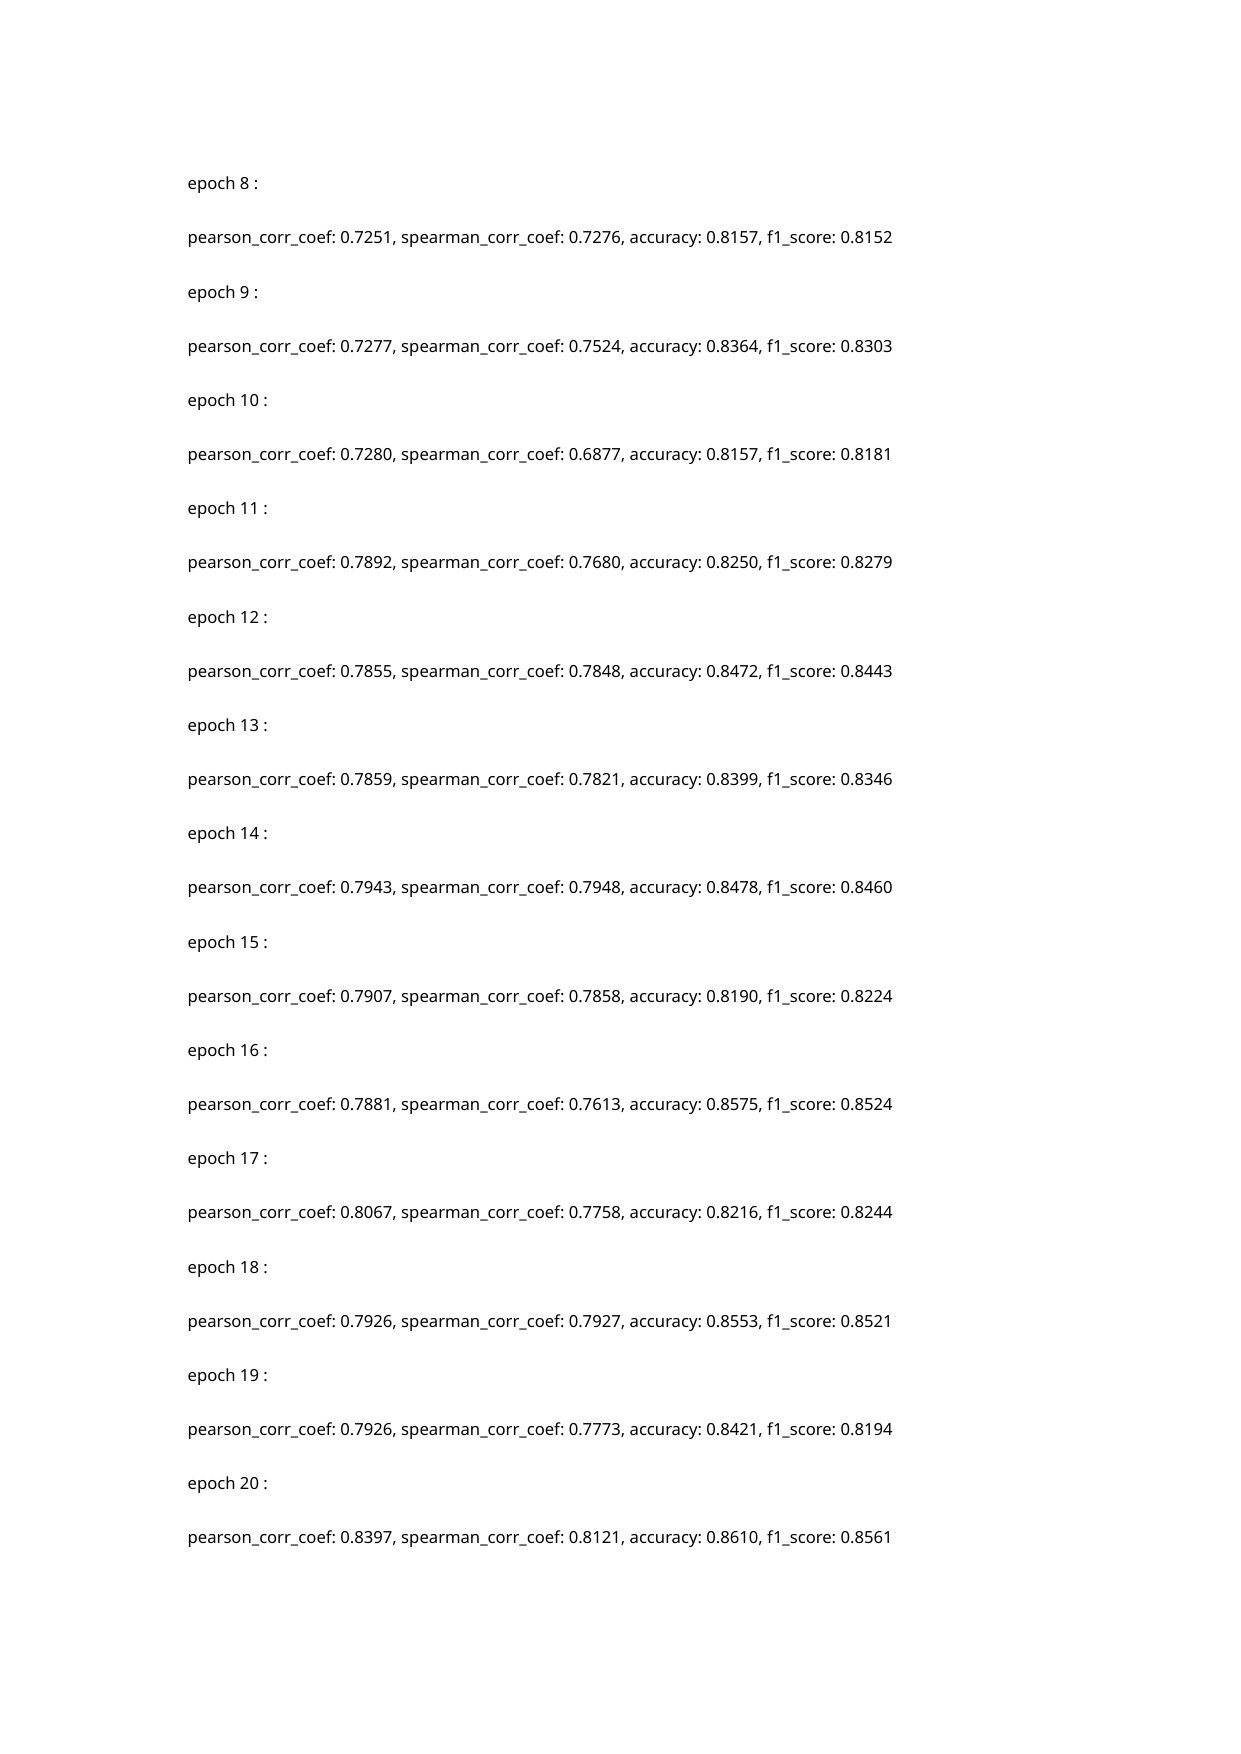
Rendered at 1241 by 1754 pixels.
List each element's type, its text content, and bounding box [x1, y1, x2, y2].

text pearson_corr_coef: 0.7277, spearman_corr_coef: 0.7524, accuracy: 0.8364, f1_score: 0.8303 [187, 327, 1053, 364]
text epoch 14 : [187, 814, 1053, 852]
text pearson_corr_coef: 0.7881, spearman_corr_coef: 0.7613, accuracy: 0.8575, f1_score: 0.8524 [187, 1085, 1053, 1123]
text pearson_corr_coef: 0.8397, spearman_corr_coef: 0.8121, accuracy: 0.8610, f1_score: 0.8561 [187, 1519, 1053, 1556]
text epoch 15 : [187, 923, 1053, 960]
text epoch 12 : [187, 598, 1053, 635]
text epoch 16 : [187, 1031, 1053, 1069]
text pearson_corr_coef: 0.7943, spearman_corr_coef: 0.7948, accuracy: 0.8478, f1_score: 0.8460 [187, 869, 1053, 906]
text epoch 13 : [187, 706, 1053, 744]
text epoch 17 : [187, 1139, 1053, 1177]
text epoch 20 : [187, 1464, 1053, 1502]
text pearson_corr_coef: 0.7855, spearman_corr_coef: 0.7848, accuracy: 0.8472, f1_score: 0.8443 [187, 652, 1053, 689]
text epoch 19 : [187, 1356, 1053, 1394]
text epoch 9 : [187, 273, 1053, 310]
text epoch 11 : [187, 489, 1053, 527]
text pearson_corr_coef: 0.7892, spearman_corr_coef: 0.7680, accuracy: 0.8250, f1_score: 0.8279 [187, 544, 1053, 581]
text pearson_corr_coef: 0.7926, spearman_corr_coef: 0.7927, accuracy: 0.8553, f1_score: 0.8521 [187, 1302, 1053, 1339]
text epoch 8 : [187, 164, 1053, 202]
text pearson_corr_coef: 0.7926, spearman_corr_coef: 0.7773, accuracy: 0.8421, f1_score: 0.8194 [187, 1410, 1053, 1448]
text pearson_corr_coef: 0.7280, spearman_corr_coef: 0.6877, accuracy: 0.8157, f1_score: 0.8181 [187, 435, 1053, 473]
text pearson_corr_coef: 0.8067, spearman_corr_coef: 0.7758, accuracy: 0.8216, f1_score: 0.8244 [187, 1194, 1053, 1231]
text epoch 10 : [187, 381, 1053, 419]
text pearson_corr_coef: 0.7251, spearman_corr_coef: 0.7276, accuracy: 0.8157, f1_score: 0.8152 [187, 219, 1053, 256]
text pearson_corr_coef: 0.7907, spearman_corr_coef: 0.7858, accuracy: 0.8190, f1_score: 0.8224 [187, 977, 1053, 1014]
text pearson_corr_coef: 0.7859, spearman_corr_coef: 0.7821, accuracy: 0.8399, f1_score: 0.8346 [187, 760, 1053, 798]
text epoch 18 : [187, 1248, 1053, 1285]
